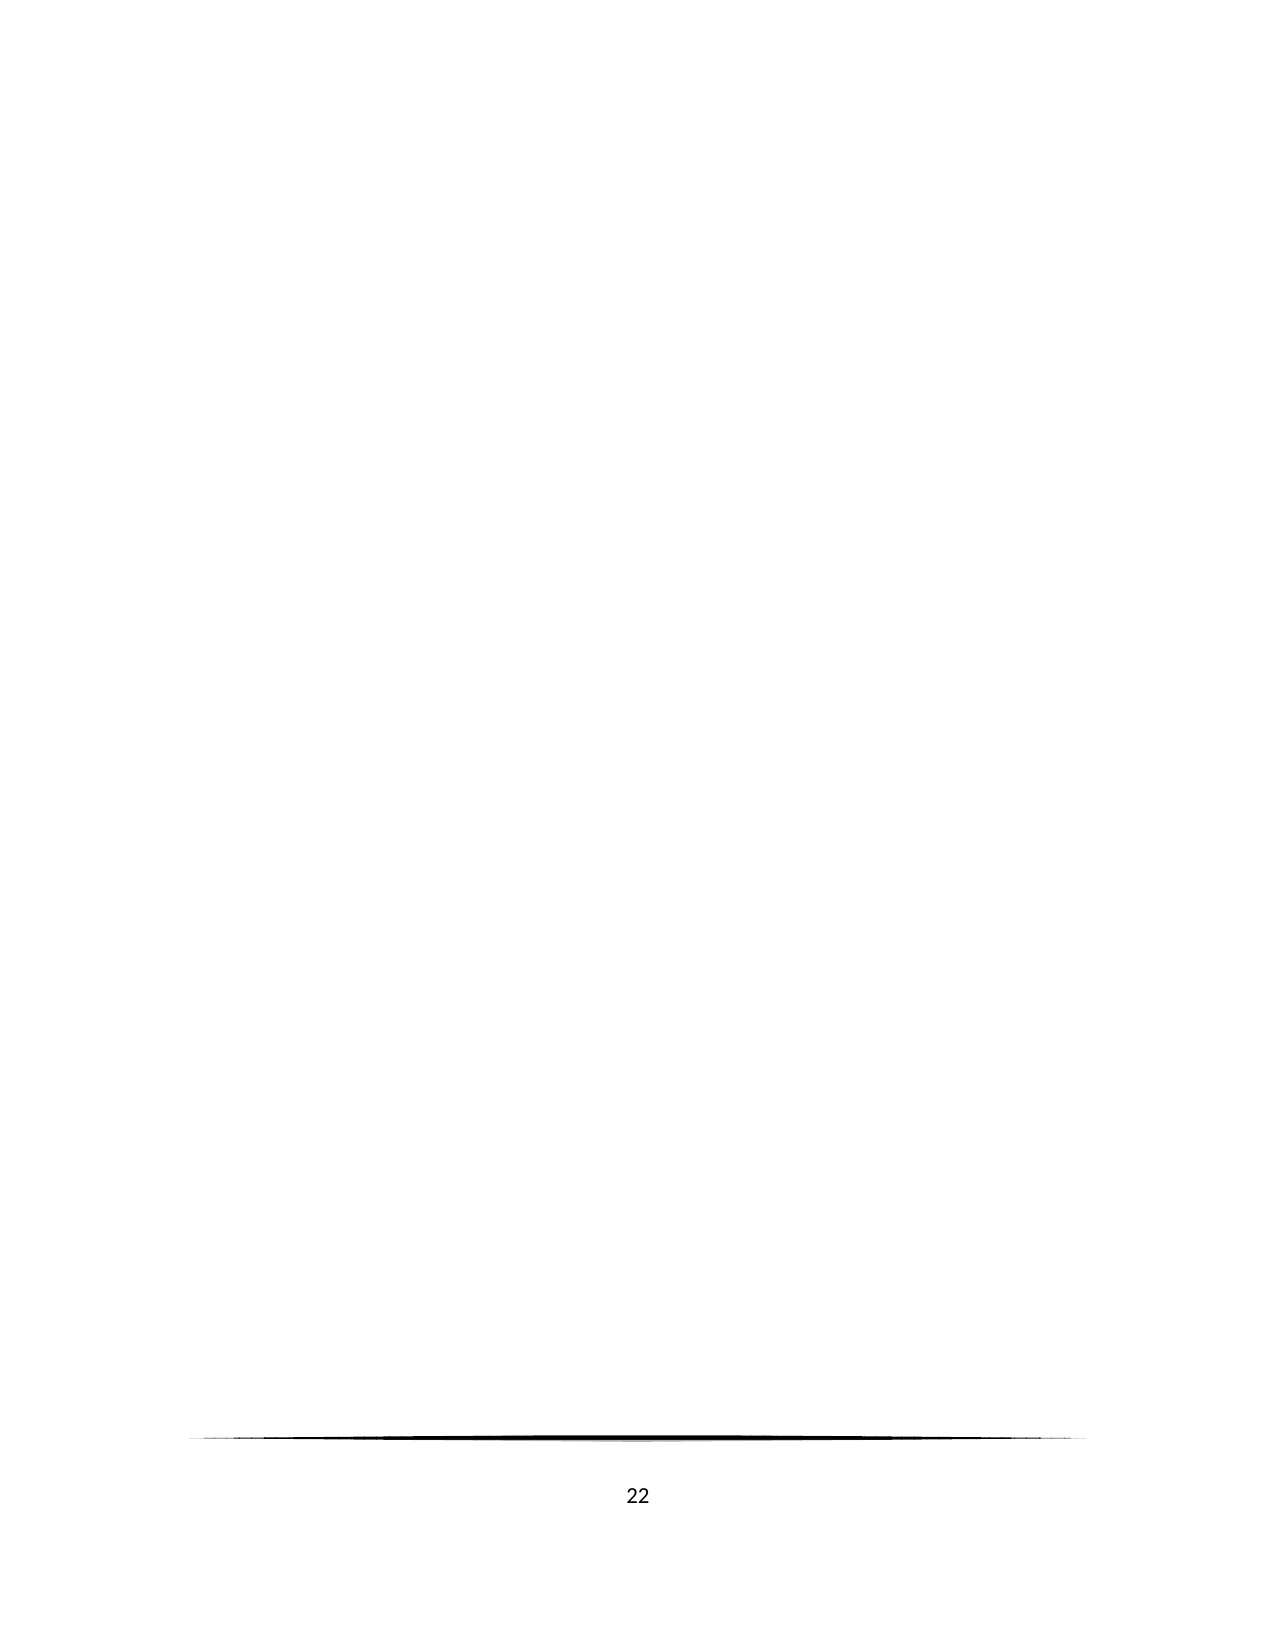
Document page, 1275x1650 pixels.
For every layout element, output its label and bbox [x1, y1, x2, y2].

picture [189, 1434, 1087, 1442]
